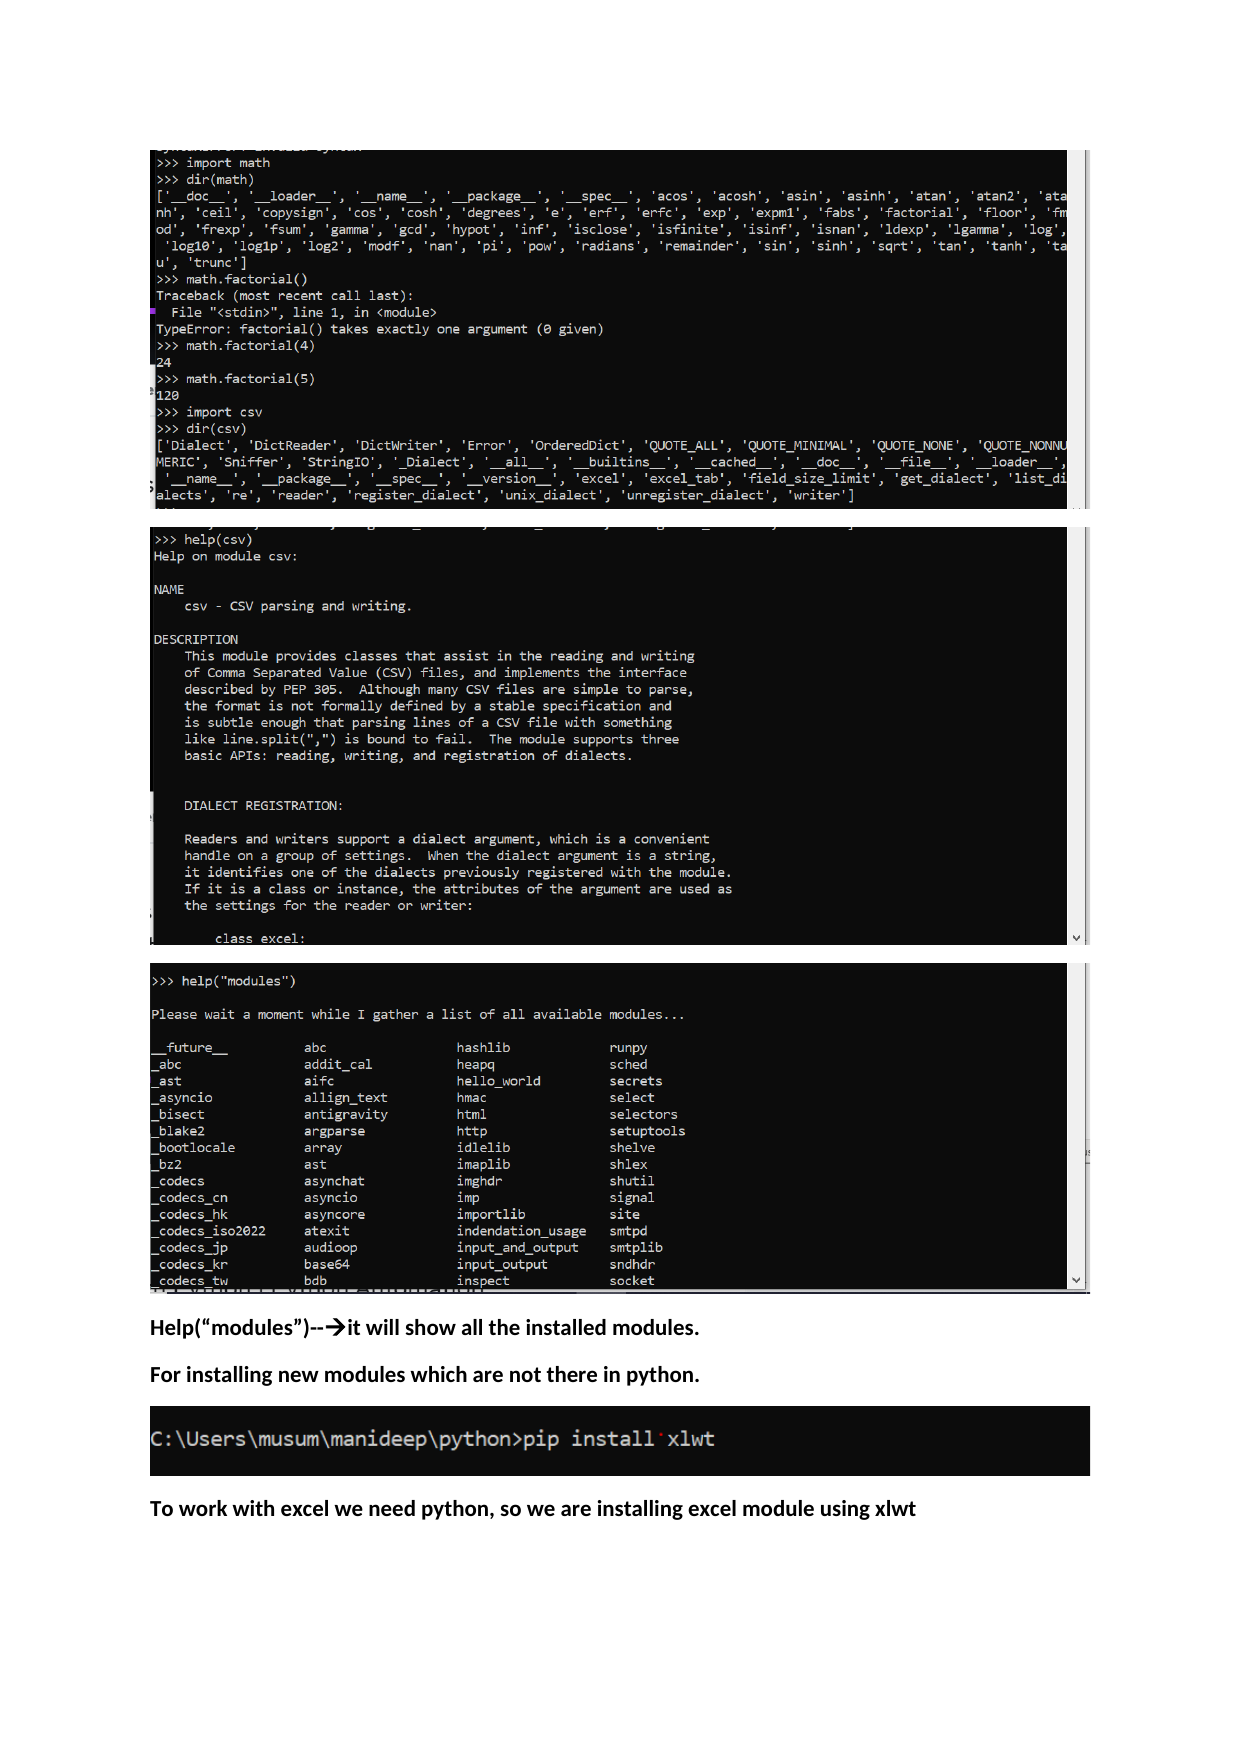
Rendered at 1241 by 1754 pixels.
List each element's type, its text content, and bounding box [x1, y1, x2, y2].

text Help(“modules”)--it will show all the installed modules. [150, 1313, 1090, 1341]
text To work with excel we need python, so we are installing excel module using xlwt [150, 1494, 1090, 1522]
picture [150, 527, 1091, 945]
text For installing new modules which are not there in python. [150, 1360, 1090, 1388]
picture [150, 963, 1091, 1294]
picture [150, 1406, 1091, 1476]
picture [150, 150, 1091, 509]
